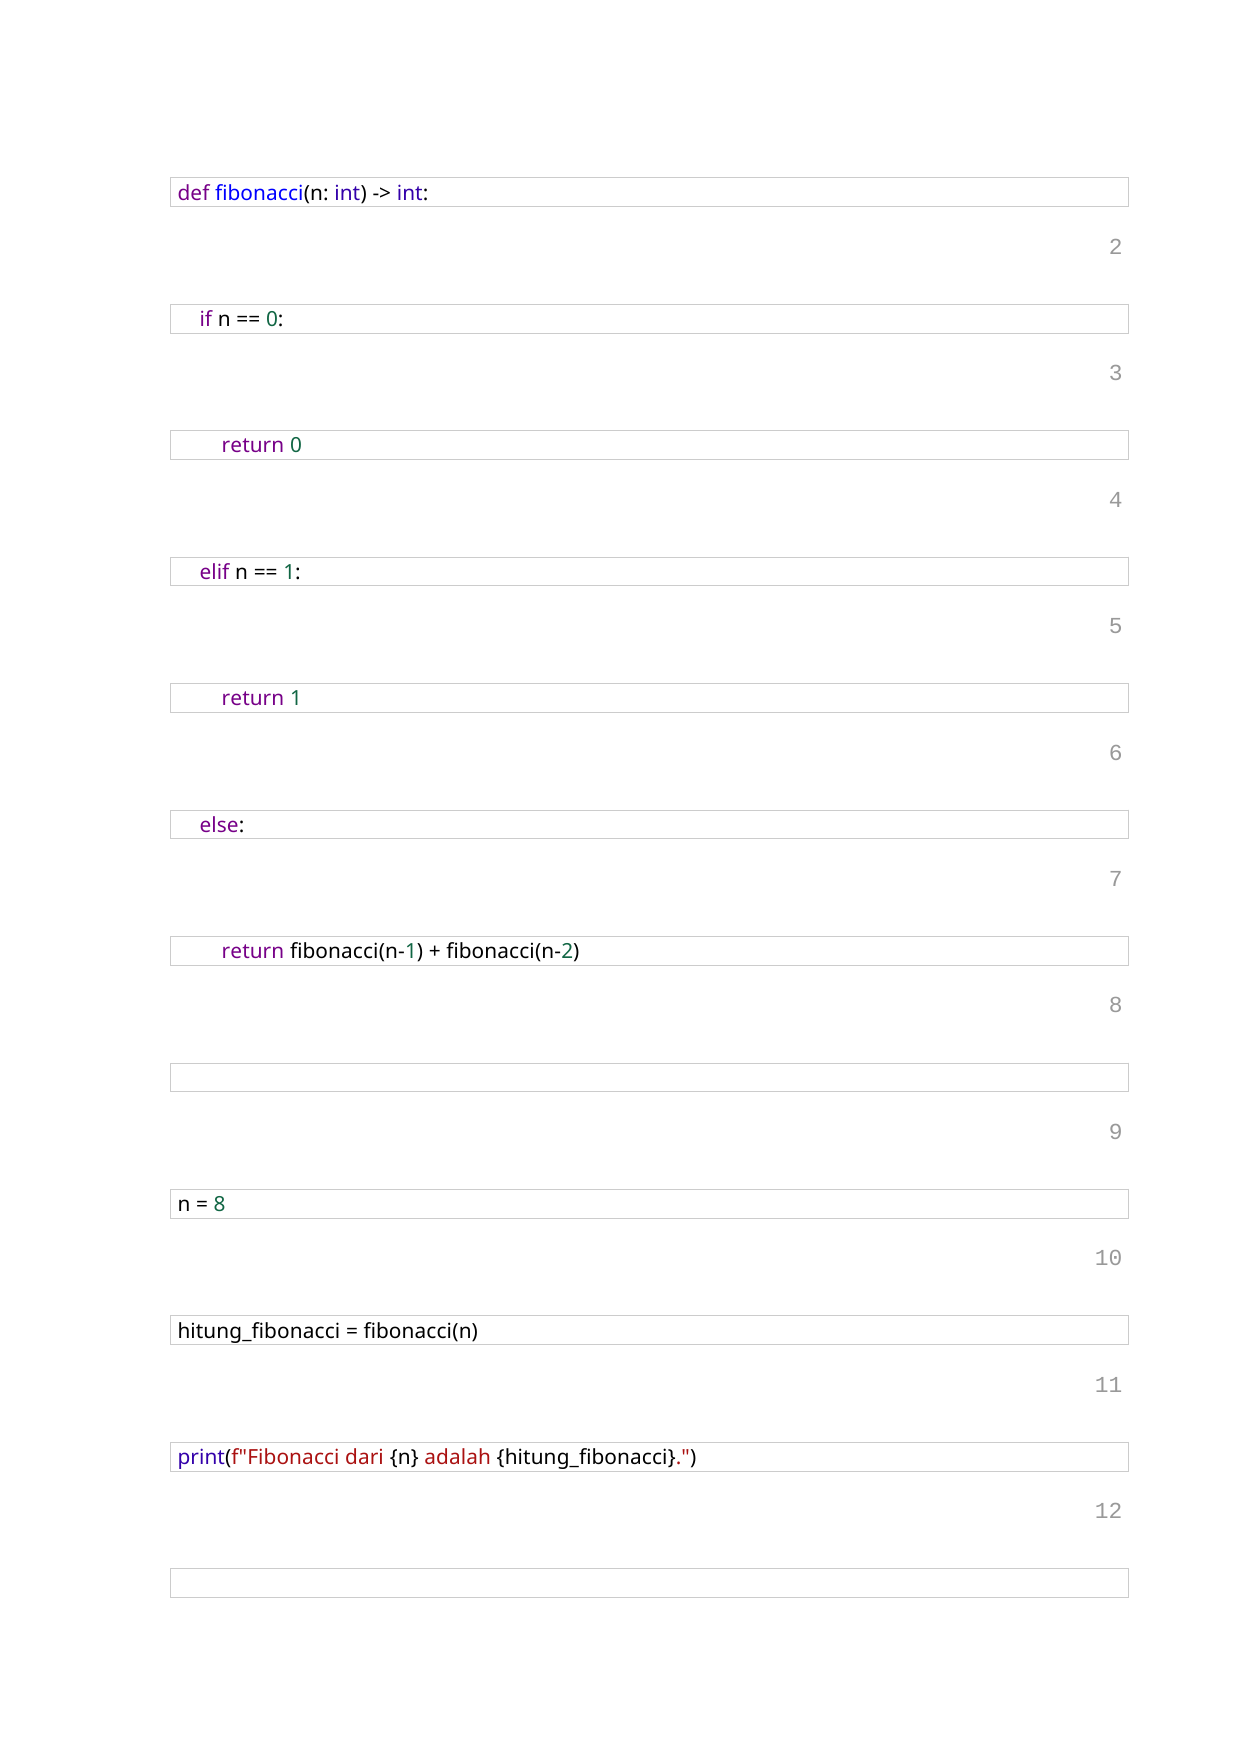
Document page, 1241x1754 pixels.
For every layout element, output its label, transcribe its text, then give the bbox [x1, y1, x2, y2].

text 5 [177, 614, 1122, 640]
text 9 [177, 1120, 1122, 1146]
text hitung_fibonacci = fibonacci(n) [171, 1316, 1128, 1344]
text return 1 [171, 684, 1128, 712]
text if n == 0: [171, 305, 1128, 333]
text return fibonacci(n-1) + fibonacci(n-2) [171, 937, 1128, 965]
text 2 [177, 235, 1122, 261]
text 12 [177, 1500, 1122, 1526]
text ​ [171, 1064, 1128, 1091]
text 11 [177, 1373, 1122, 1399]
text 10 [177, 1247, 1122, 1273]
text else: [171, 811, 1128, 838]
text def fibonacci(n: int) -> int: [171, 178, 1128, 206]
text return 0 [171, 431, 1128, 459]
text ​ [171, 1569, 1128, 1597]
text n = 8 [171, 1190, 1128, 1218]
text 7 [177, 867, 1122, 893]
text 8 [177, 994, 1122, 1020]
text 4 [177, 488, 1122, 514]
text elif n == 1: [171, 558, 1128, 585]
text 6 [177, 741, 1122, 767]
text 3 [177, 362, 1122, 387]
text print(f"Fibonacci dari {n} adalah {hitung_fibonacci}.") [171, 1443, 1128, 1471]
